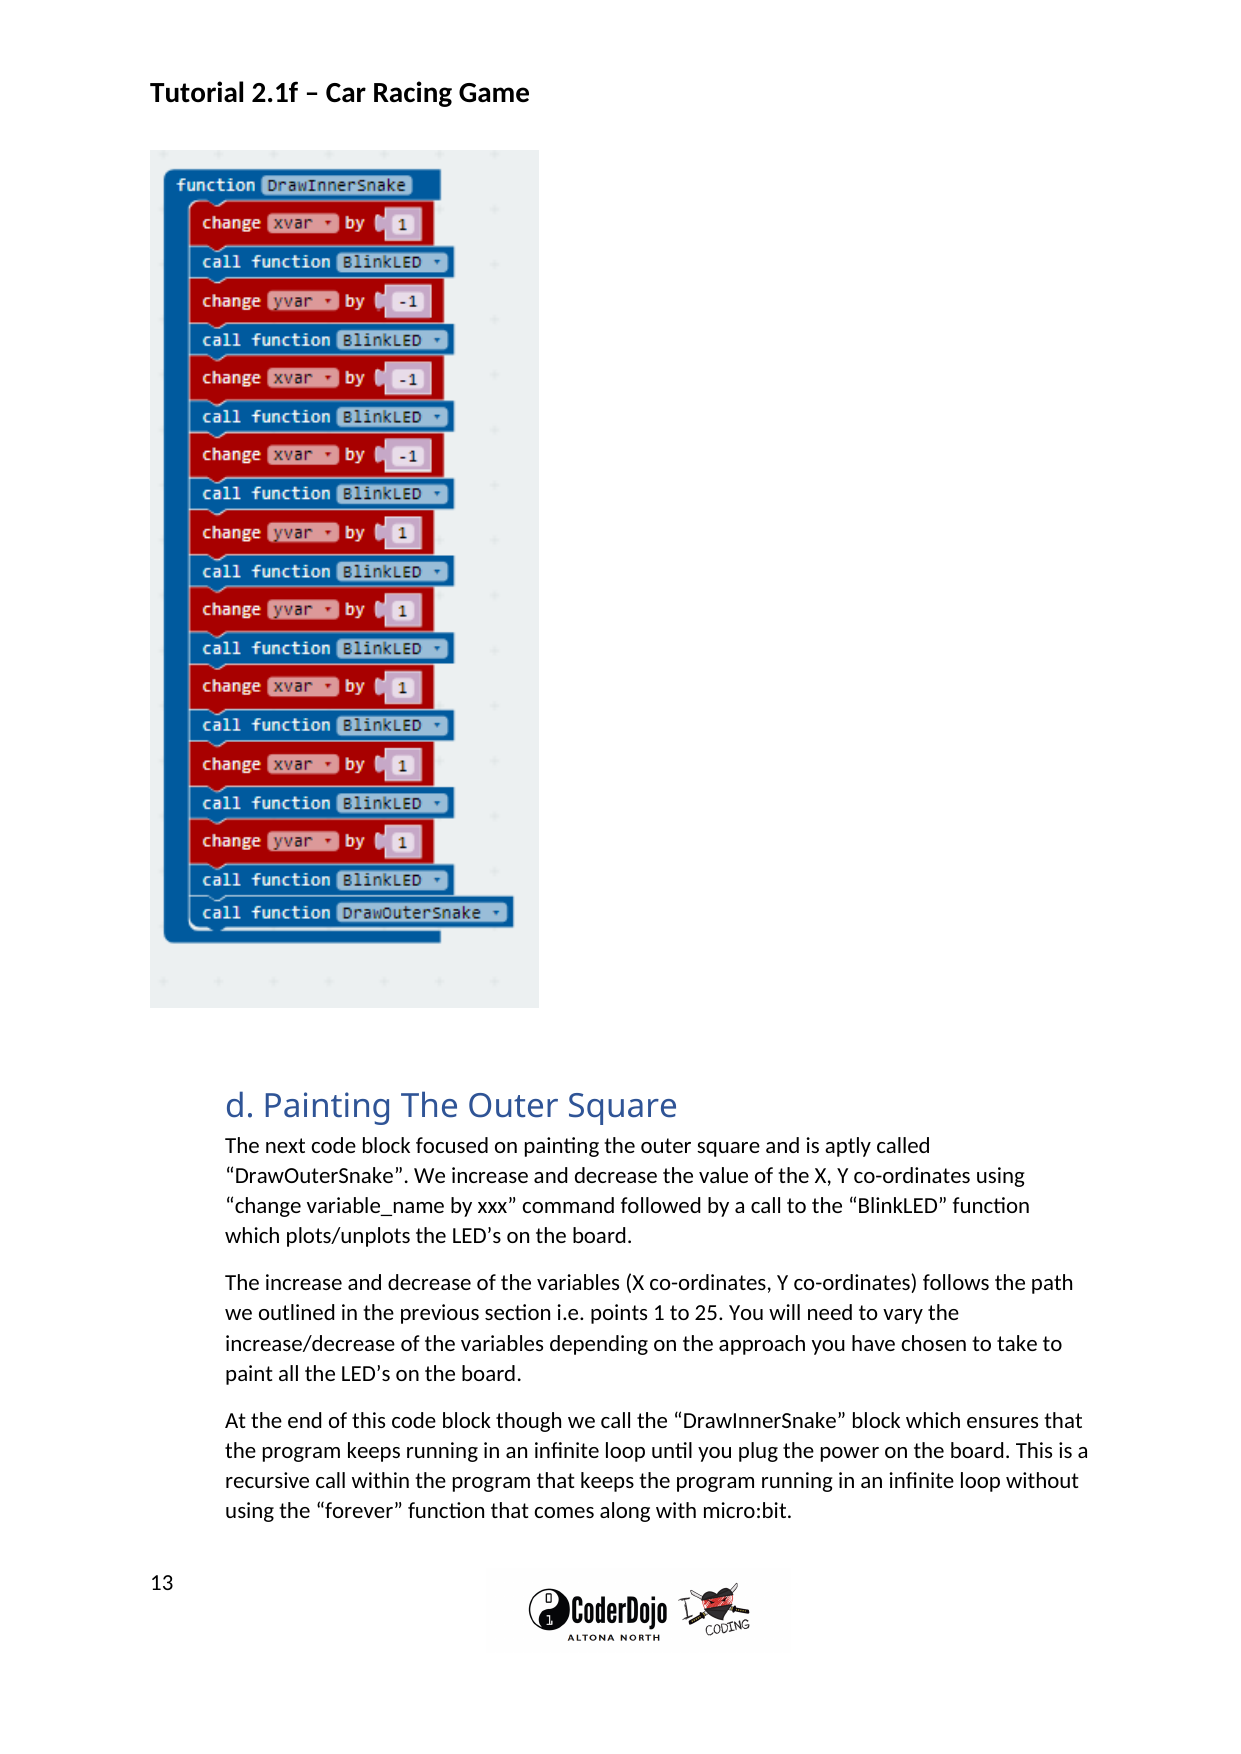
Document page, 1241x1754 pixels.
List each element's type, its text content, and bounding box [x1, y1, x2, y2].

text At the end of this code block though we call the “DrawInnerSnake” block which ensures that the program keeps running in an infinite loop until you plug the power on the board. This is a recursive call within the program that keeps the program running in an infinite loop without using the “forever” function that comes along with micro:bit. [225, 1406, 1090, 1524]
picture [150, 150, 539, 1008]
picture [486, 1568, 792, 1653]
subtitle Painting The Outer Square [225, 1082, 1090, 1127]
text The next code block focused on painting the outer square and is aptly called “DrawOuterSnake”. We increase and decrease the value of the X, Y co-ordinates using “change variable_name by xxx” command followed by a call to the “BlinkLED” function which plots/unplots the LED’s on the board. [225, 1131, 1090, 1249]
text The increase and decrease of the variables (X co-ordinates, Y co-ordinates) follows the path we outlined in the previous section i.e. points 1 to 25. You will need to vary the increase/decrease of the variables depending on the approach you have chosen to take to paint all the LED’s on the board. [225, 1268, 1090, 1387]
